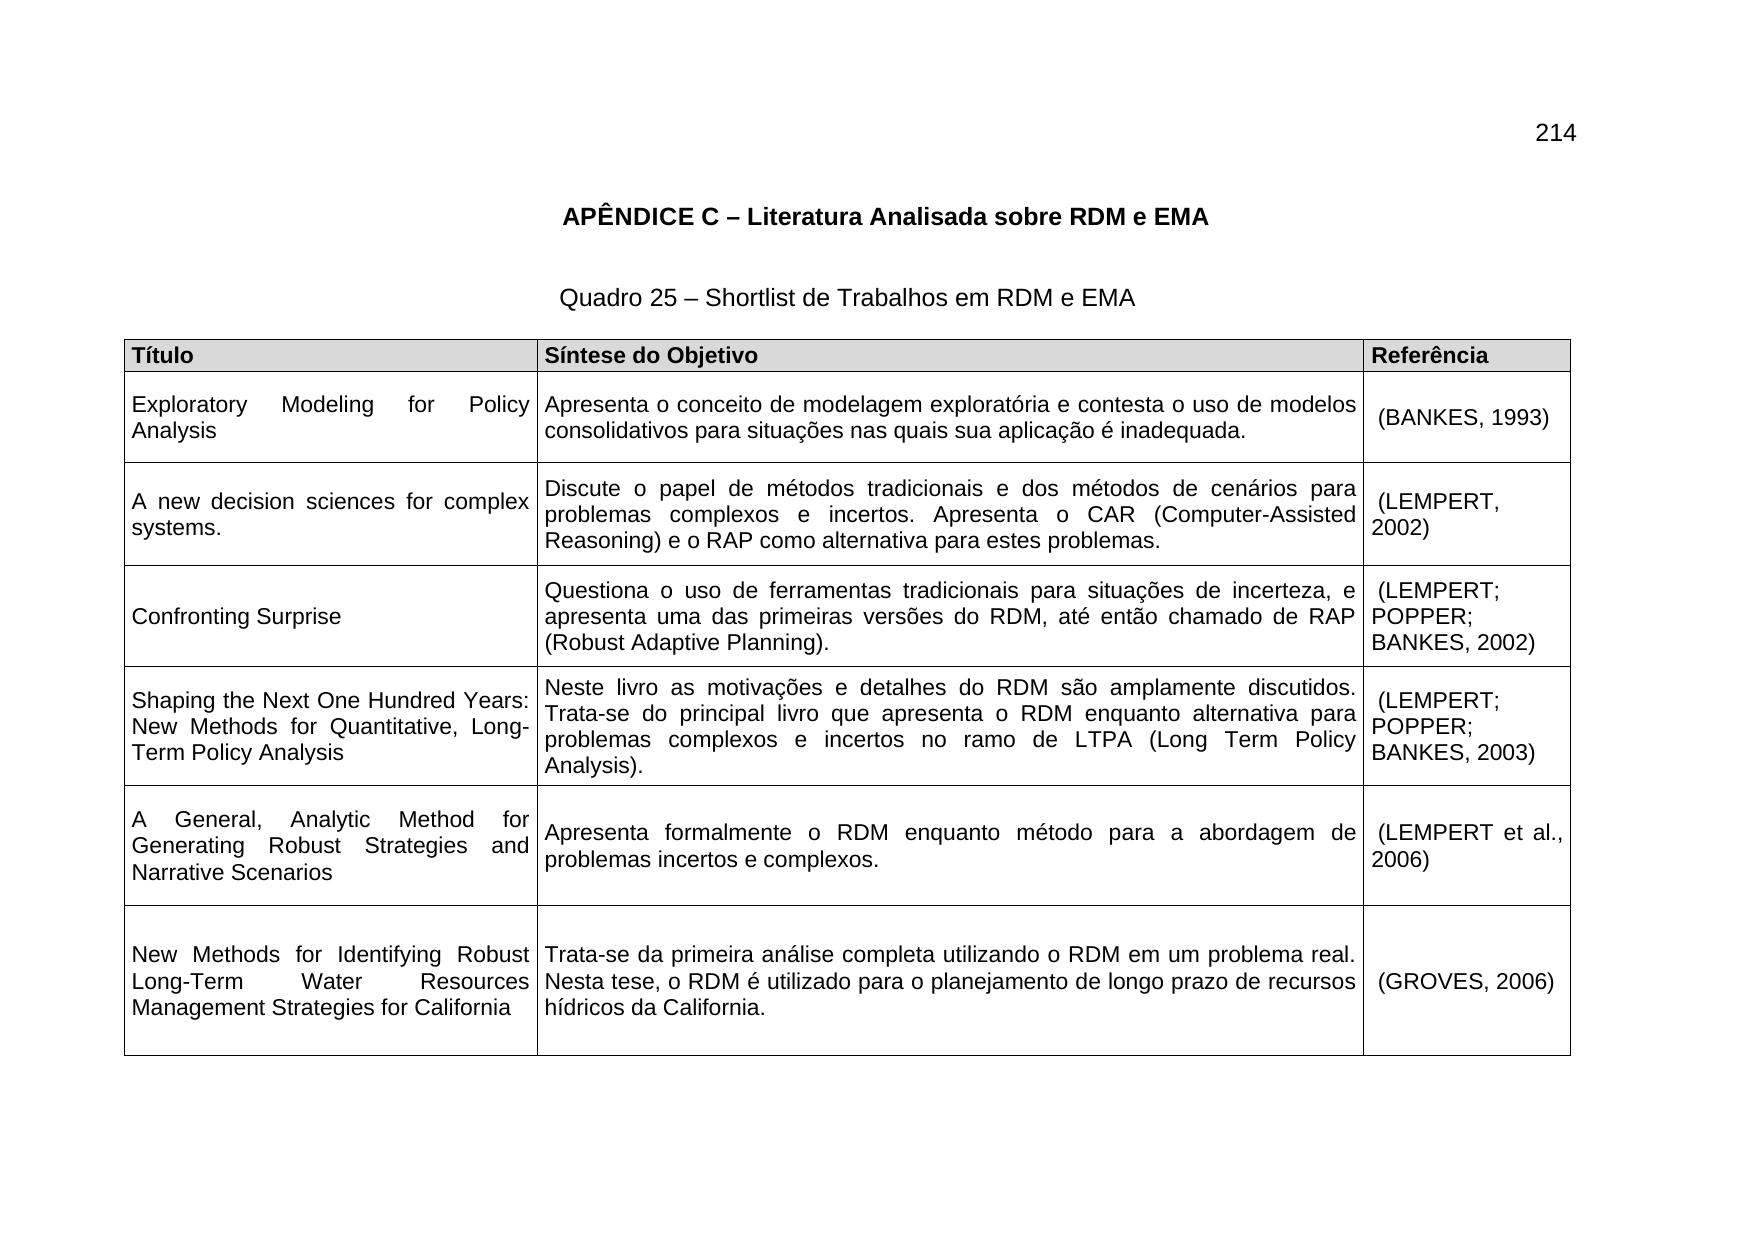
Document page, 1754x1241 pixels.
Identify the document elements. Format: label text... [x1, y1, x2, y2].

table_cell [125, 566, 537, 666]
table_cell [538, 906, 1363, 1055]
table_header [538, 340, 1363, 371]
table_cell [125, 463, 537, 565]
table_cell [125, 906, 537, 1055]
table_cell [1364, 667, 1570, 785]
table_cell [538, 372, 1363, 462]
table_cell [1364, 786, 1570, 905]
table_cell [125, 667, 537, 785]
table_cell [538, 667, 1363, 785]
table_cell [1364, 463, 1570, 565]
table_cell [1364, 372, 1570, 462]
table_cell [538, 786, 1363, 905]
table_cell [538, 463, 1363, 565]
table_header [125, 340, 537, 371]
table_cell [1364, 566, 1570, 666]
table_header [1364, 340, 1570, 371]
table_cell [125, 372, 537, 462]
subtitle APÊNDICE C – Literatura Analisada sobre RDM e EMA [195, 202, 1577, 231]
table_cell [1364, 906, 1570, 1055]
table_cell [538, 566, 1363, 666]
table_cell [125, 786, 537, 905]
